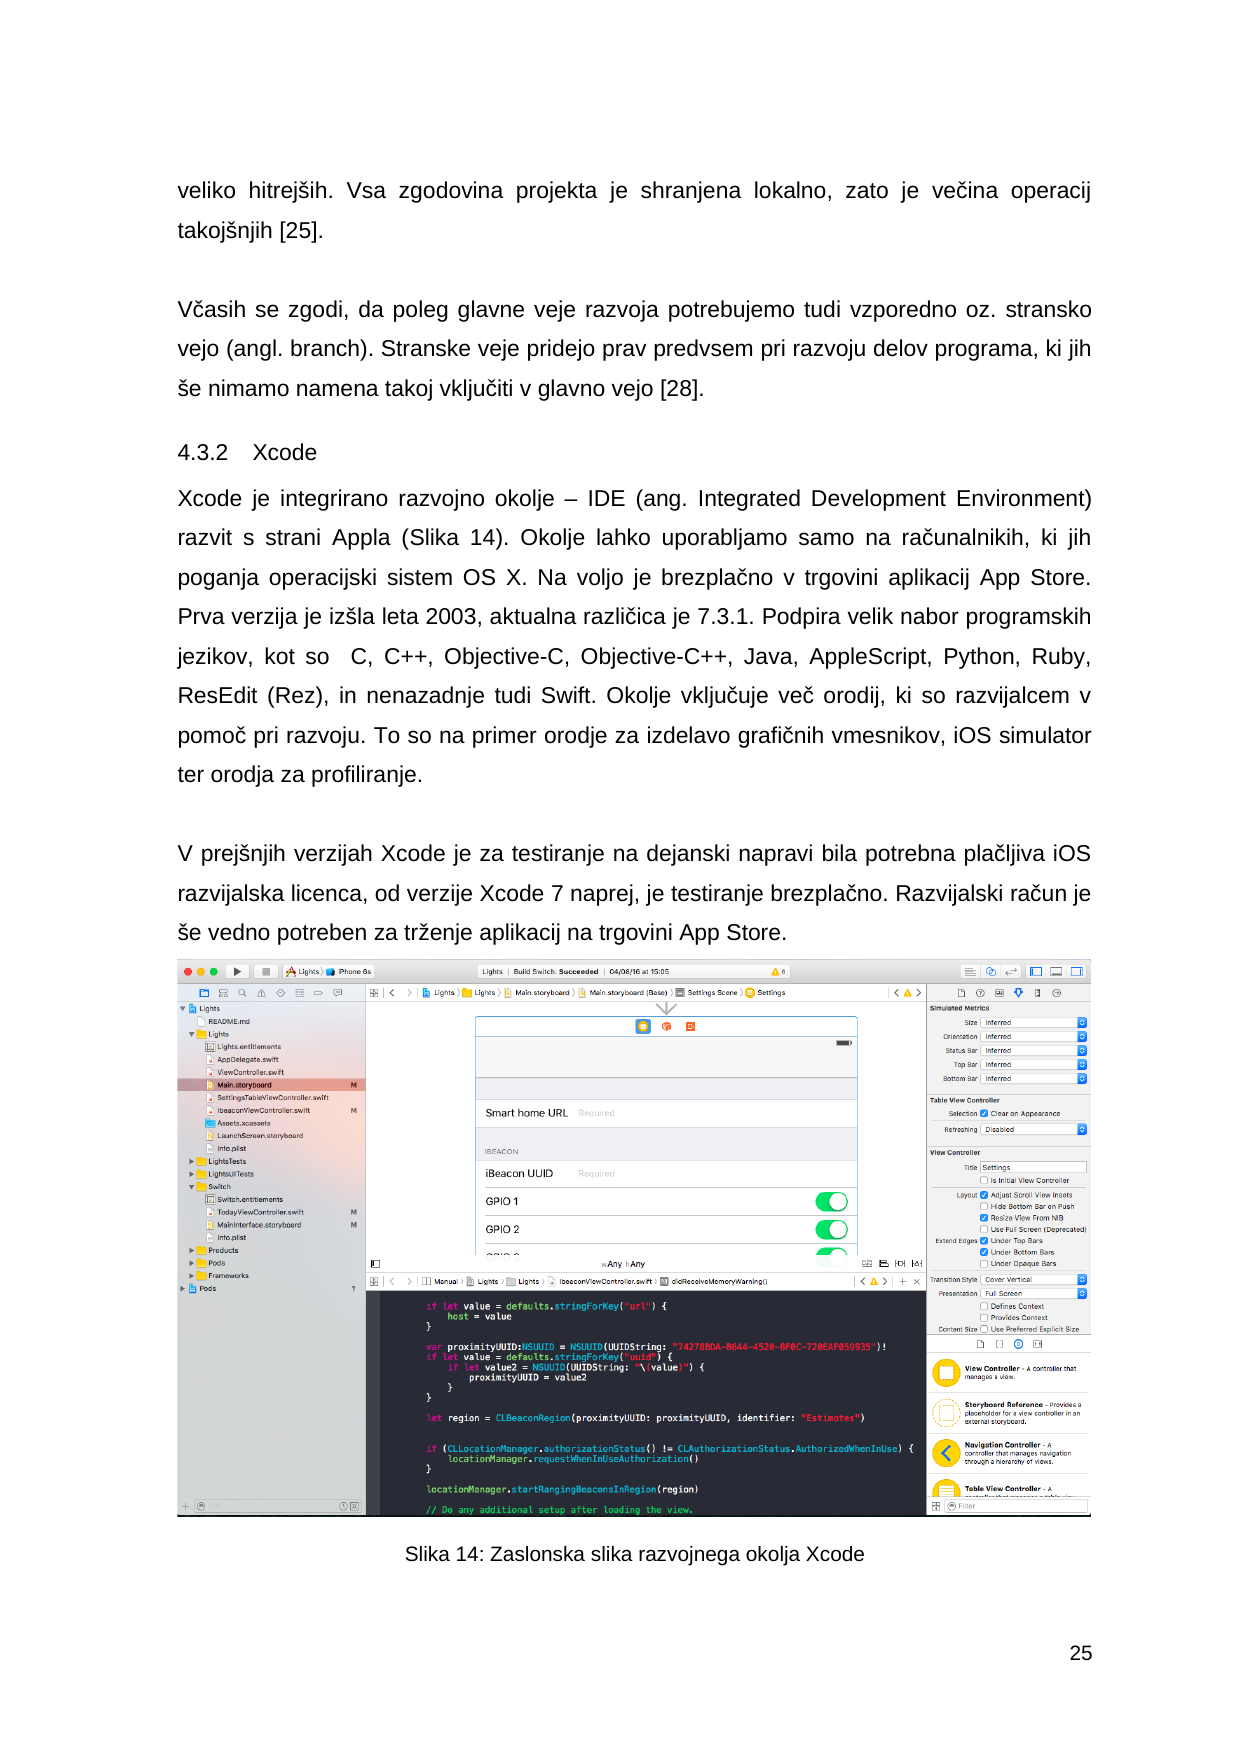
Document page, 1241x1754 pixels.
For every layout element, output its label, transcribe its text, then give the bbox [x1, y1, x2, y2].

text Včasih se zgodi, da poleg glavne veje razvoja potrebujemo tudi vzporedno oz. stransko vejo (angl. branch). Stranske veje pridejo prav predvsem pri razvoju delov programa, ki jih še nimamo namena takoj vključiti v glavno vejo [28]. [177, 296, 1092, 401]
subtitle Xcode [177, 439, 1092, 465]
picture [177, 958, 1091, 1517]
text V prejšnjih verzijah Xcode je za testiranje na dejanski napravi bila potrebna plačljiva iOS razvijalska licenca, od verzije Xcode 7 naprej, je testiranje brezplačno. Razvijalski račun je še vedno potreben za trženje aplikacij na trgovini App Store. [177, 840, 1092, 945]
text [177, 177, 1092, 243]
text Slika 14: Zaslonska slika razvojnega okolja Xcode [177, 1542, 1092, 1566]
text Xcode je integrirano razvojno okolje – IDE (ang. Integrated Development Environment) razvit s strani Appla (Slika 13). Okolje lahko uporabljamo samo na računalnikih, ki jih poganja operacijski sistem OS X. Na voljo je brezplačno v trgovini aplikacij App Store. Prva verzija je izšla leta 2003, aktualna različica je 7.3.1. Podpira velik nabor programskih jezikov, kot so C, C++, Objective-C, Objective-C++, Java, AppleScript, Python, Ruby, ResEdit (Rez), in nenazadnje tudi Swift. Okolje vključuje več orodij, ki so razvijalcem v pomoč pri razvoju. To so na primer orodje za izdelavo grafičnih vmesnikov, iOS simulator ter orodja za profiliranje. [177, 485, 1092, 787]
